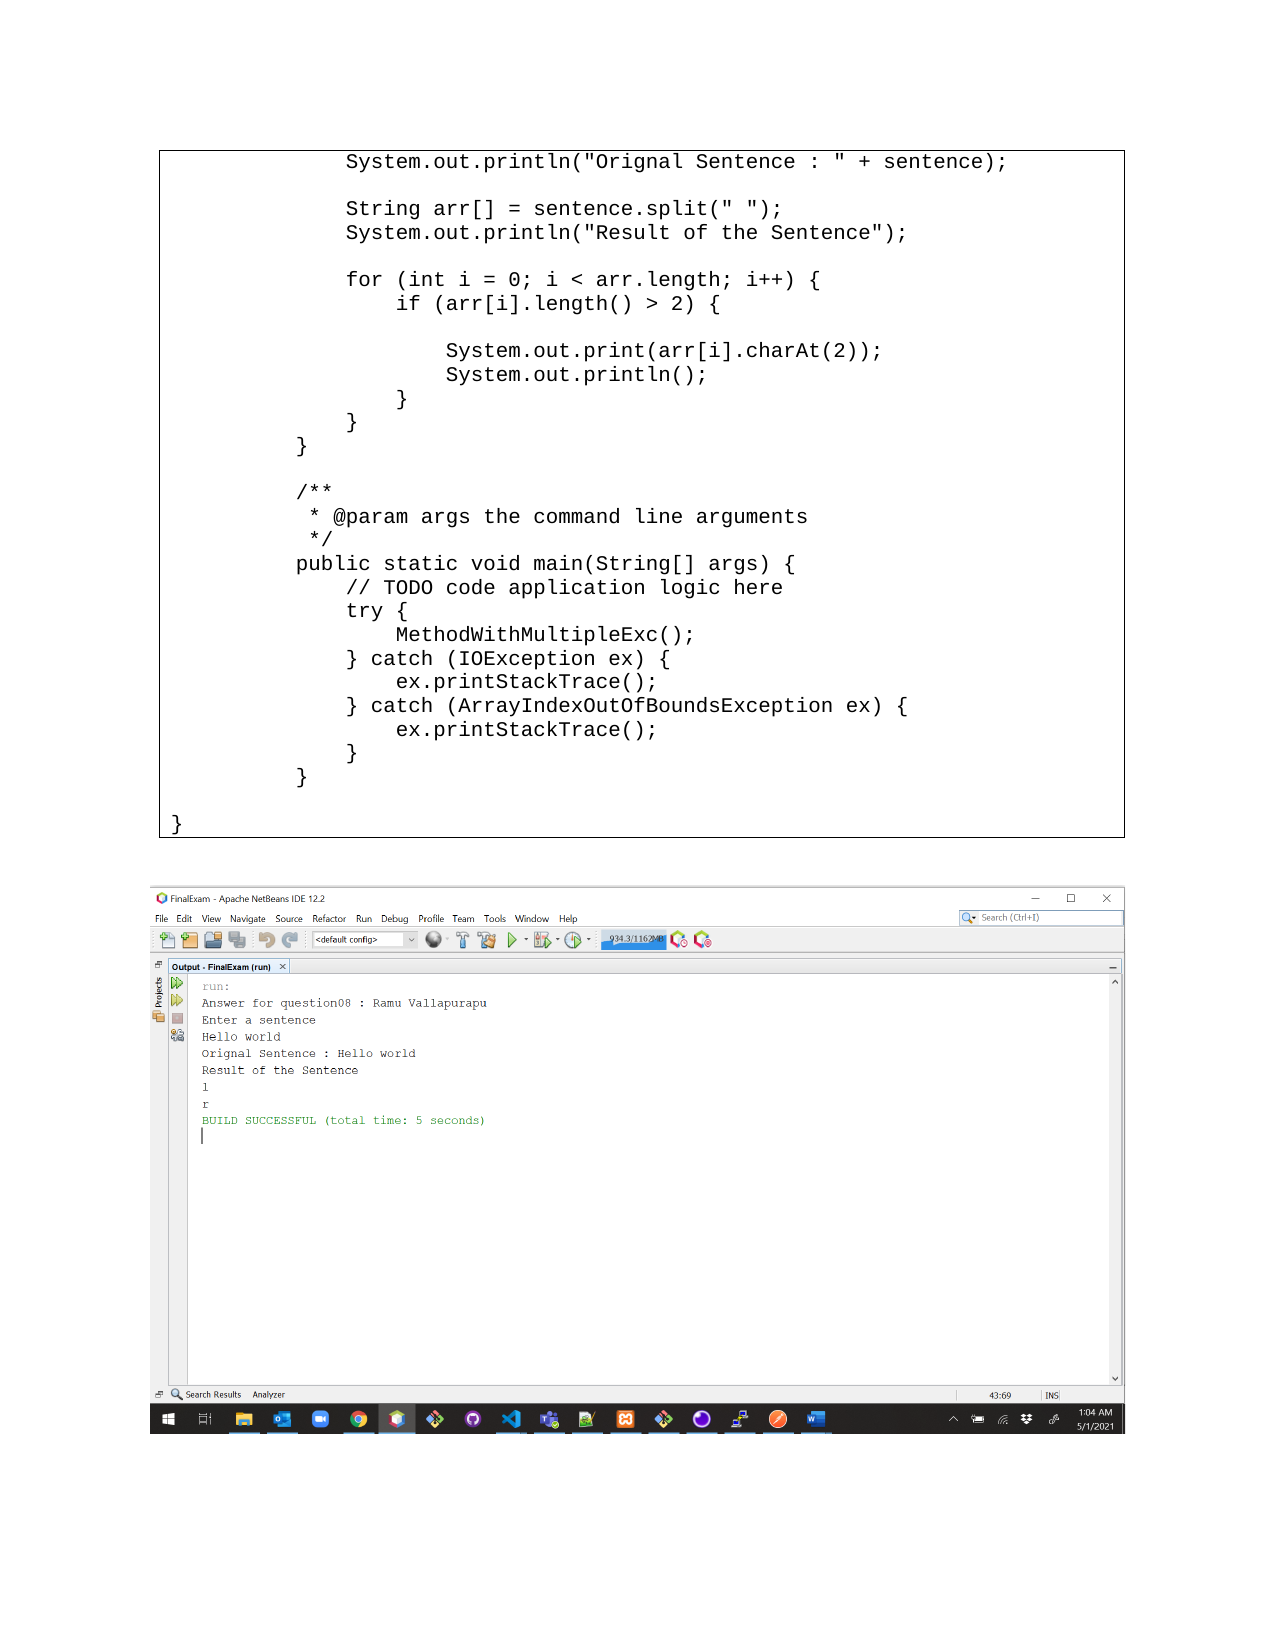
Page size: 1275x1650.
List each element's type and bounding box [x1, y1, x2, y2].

table_header [160, 151, 1124, 837]
picture [150, 885, 1125, 1434]
